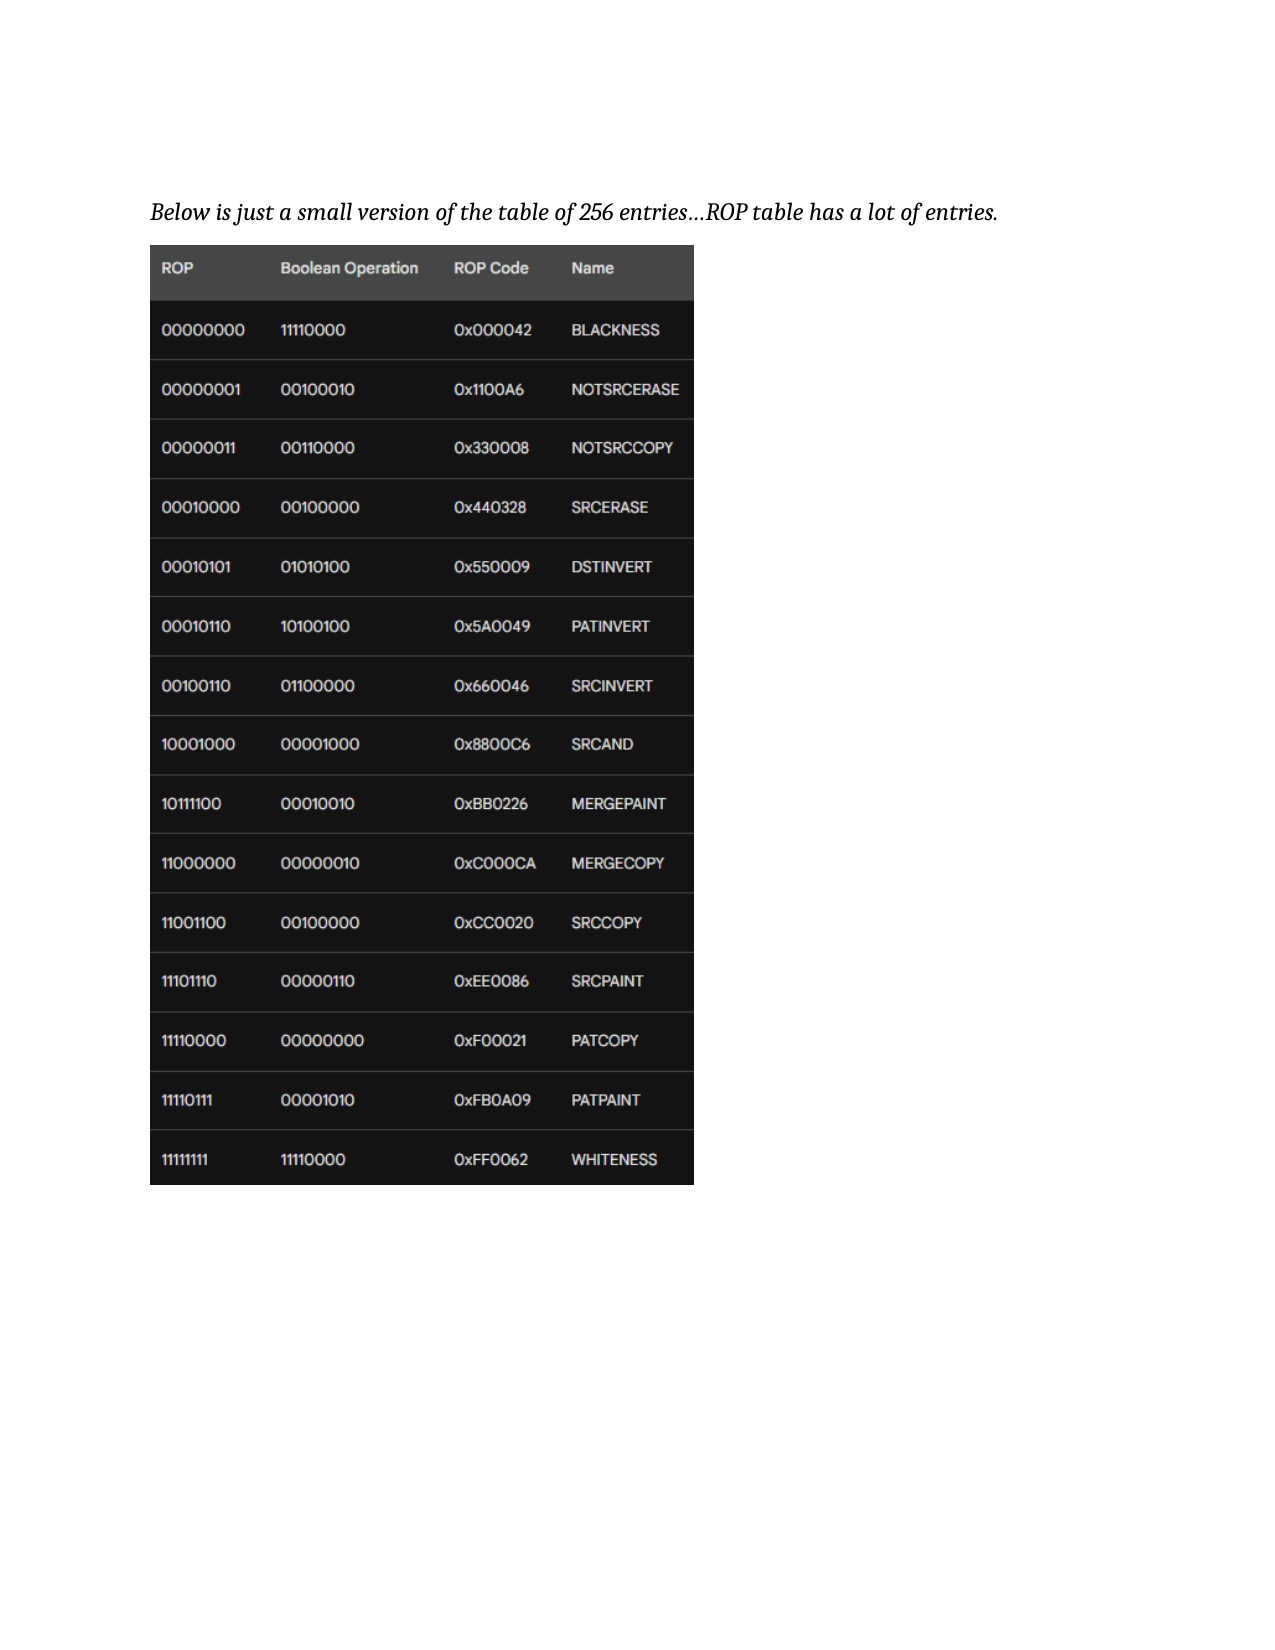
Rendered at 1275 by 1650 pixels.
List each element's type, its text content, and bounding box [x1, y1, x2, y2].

text Below is just a small version of the table of 256 entries…ROP table has a lot of entries. [150, 198, 1125, 226]
picture [150, 245, 694, 1185]
